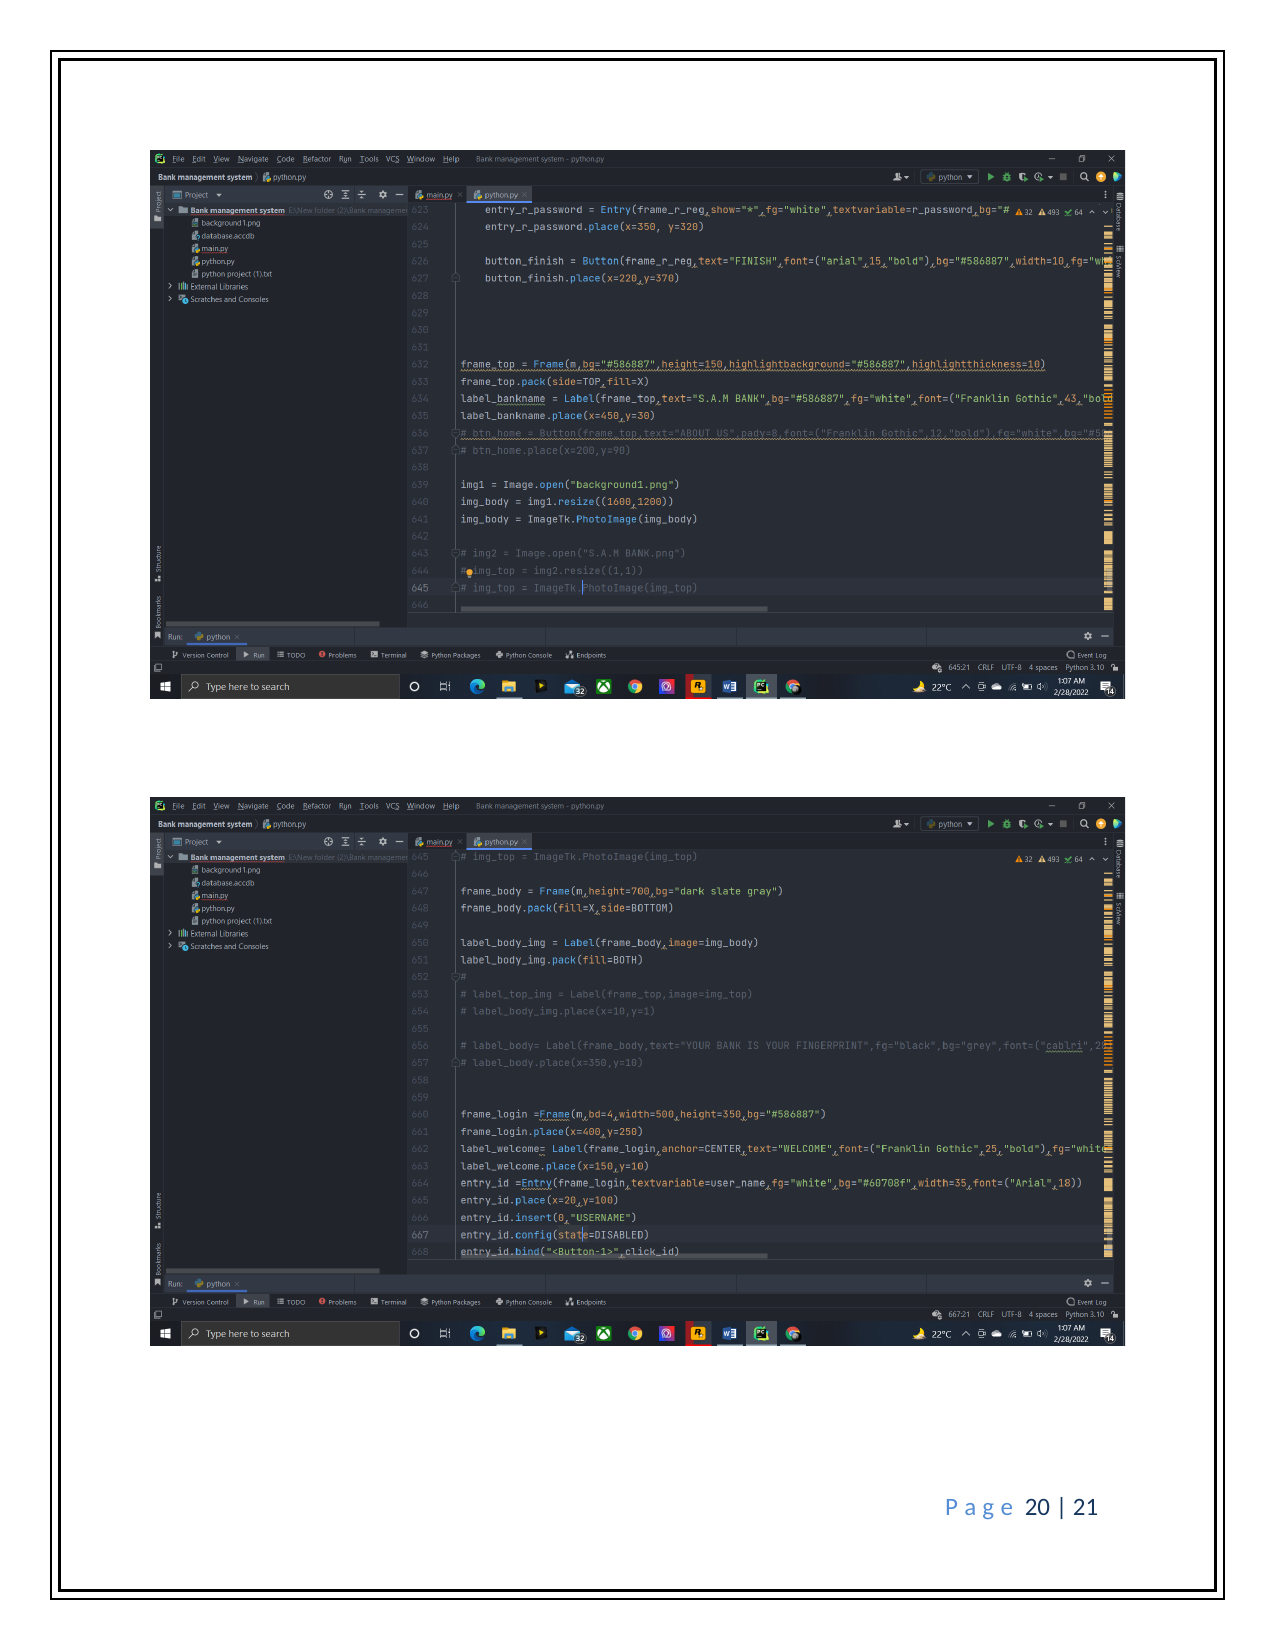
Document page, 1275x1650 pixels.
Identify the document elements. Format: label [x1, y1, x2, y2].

picture [150, 150, 1125, 699]
picture [150, 797, 1125, 1346]
